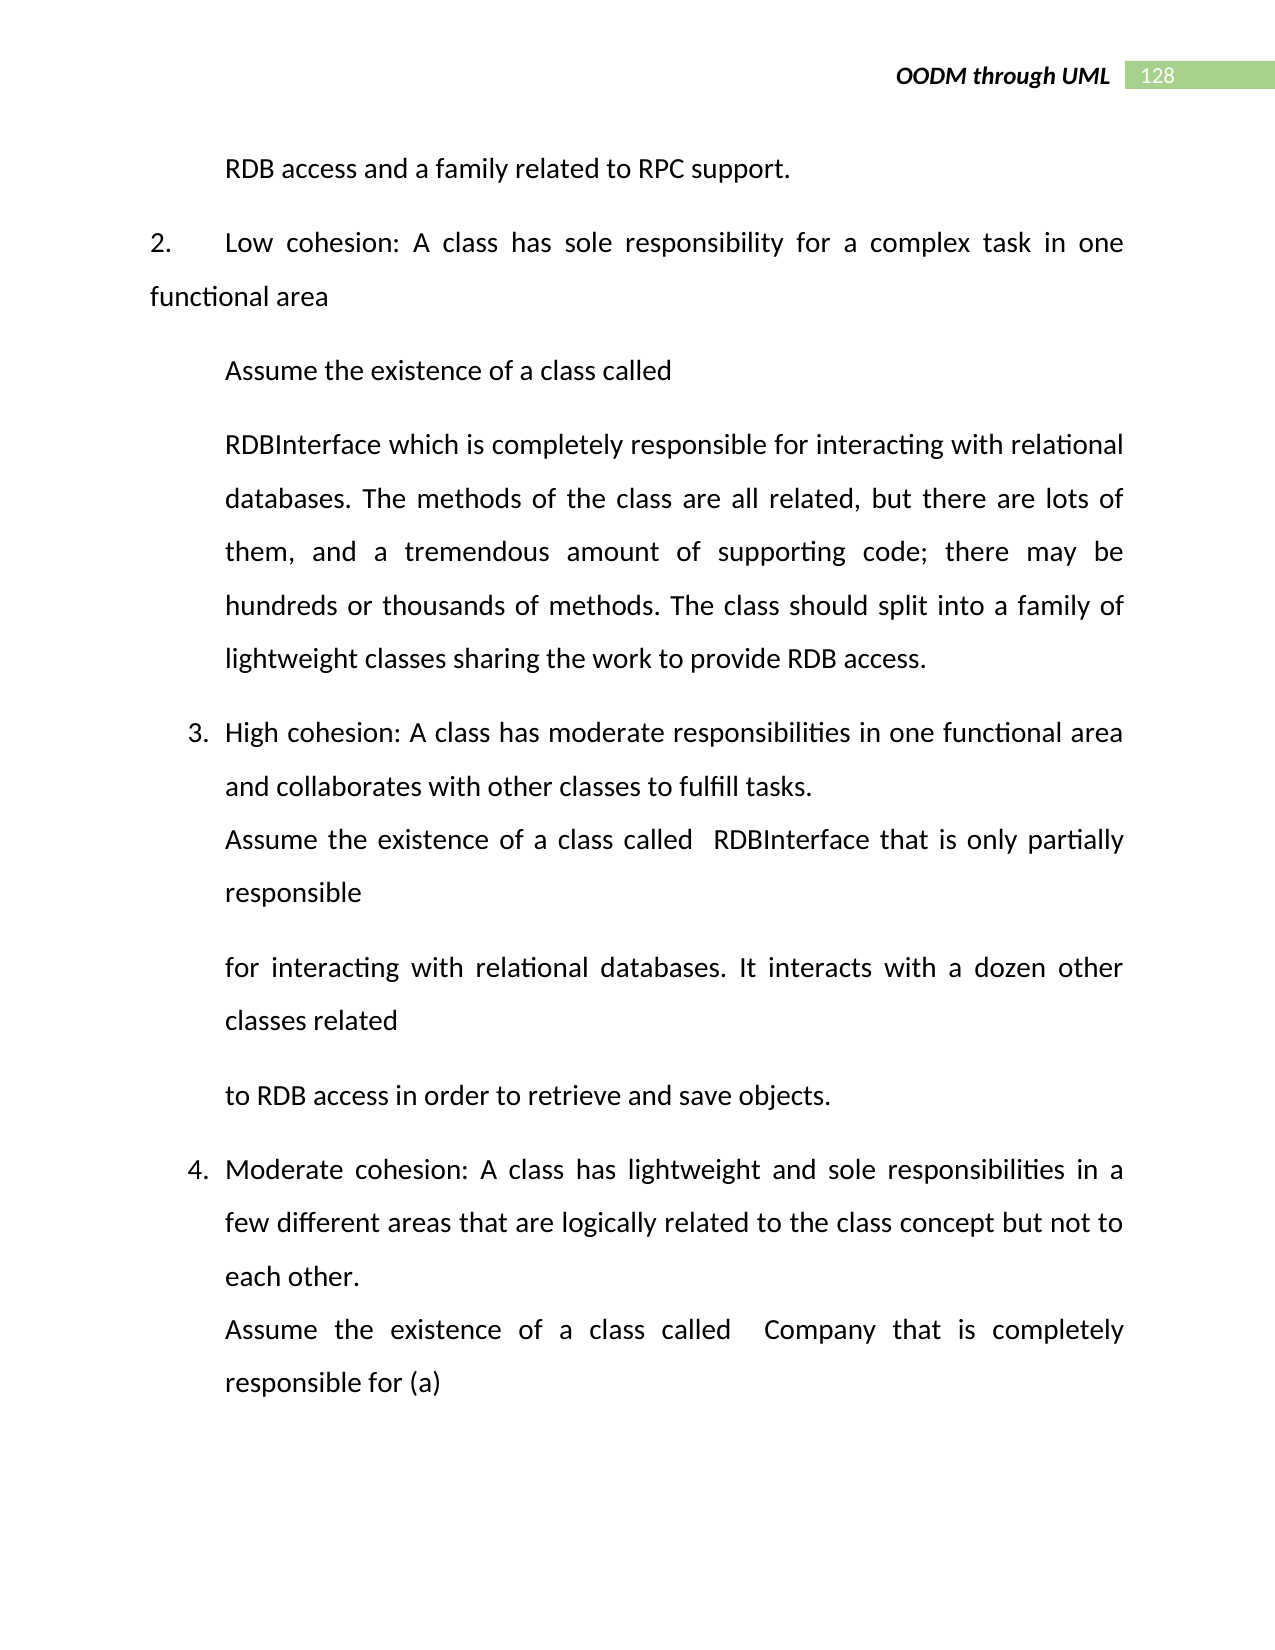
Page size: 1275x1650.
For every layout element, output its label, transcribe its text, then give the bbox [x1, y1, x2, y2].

text Assume the existence of a class called RDBInterface that is only partially responsible [225, 821, 1125, 910]
text to RDB access in order to retrieve and save objects. [225, 1077, 1125, 1112]
text RDB access and a family related to RPC support. [225, 150, 1125, 186]
text Assume the existence of a class called Company that is completely responsible for (a) [225, 1311, 1125, 1400]
text for interacting with relational databases. It interacts with a dozen other classes related [225, 949, 1125, 1038]
text 2. Low cohesion: A class has sole responsibility for a complex task in one functional area [150, 224, 1125, 313]
list High cohesion: A class has moderate responsibilities in one functional area and collaborates with other classes to fulfill tasks. [187, 714, 1125, 803]
text Assume the existence of a class called [150, 352, 1125, 388]
text RDBInterface which is completely responsible for interacting with relational databases. The methods of the class are all related, but there are lots of them, and a tremendous amount of supporting code; there may be hundreds or thousands of methods. The class should split into a family of lightweight classes sharing the work to provide RDB access. [225, 426, 1125, 676]
list Moderate cohesion: A class has lightweight and sole responsibilities in a few different areas that are logically related to the class concept but not to each other. [187, 1151, 1125, 1293]
